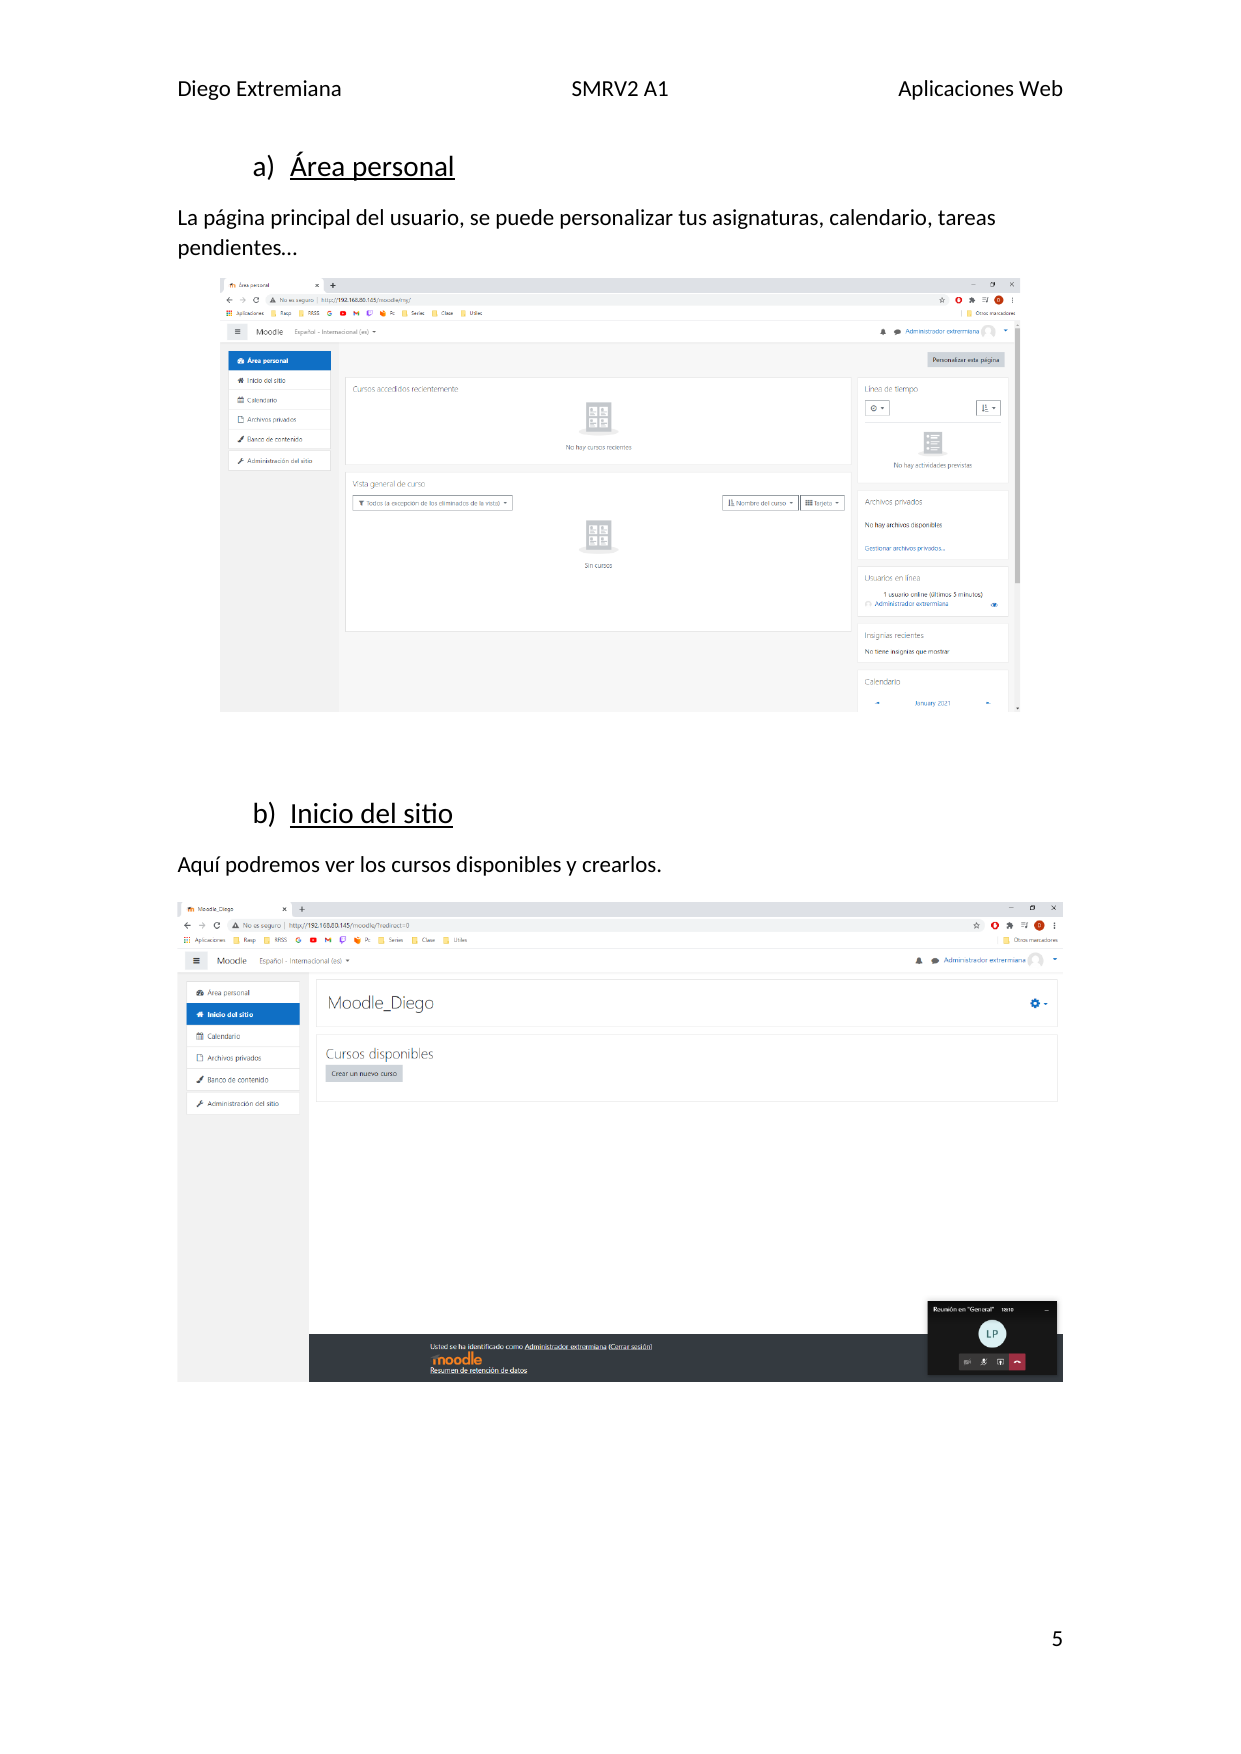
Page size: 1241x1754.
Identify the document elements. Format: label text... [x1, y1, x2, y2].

text La página principal del usuario, se puede personalizar tus asignaturas, calendario, tareas pendientes… [177, 203, 1063, 261]
subtitle Inicio del sitio [252, 795, 1063, 831]
picture [220, 278, 1021, 712]
picture [177, 902, 1063, 1382]
subtitle Área personal [252, 148, 1063, 183]
text Aquí podremos ver los cursos disponibles y crearlos. [177, 851, 1063, 878]
